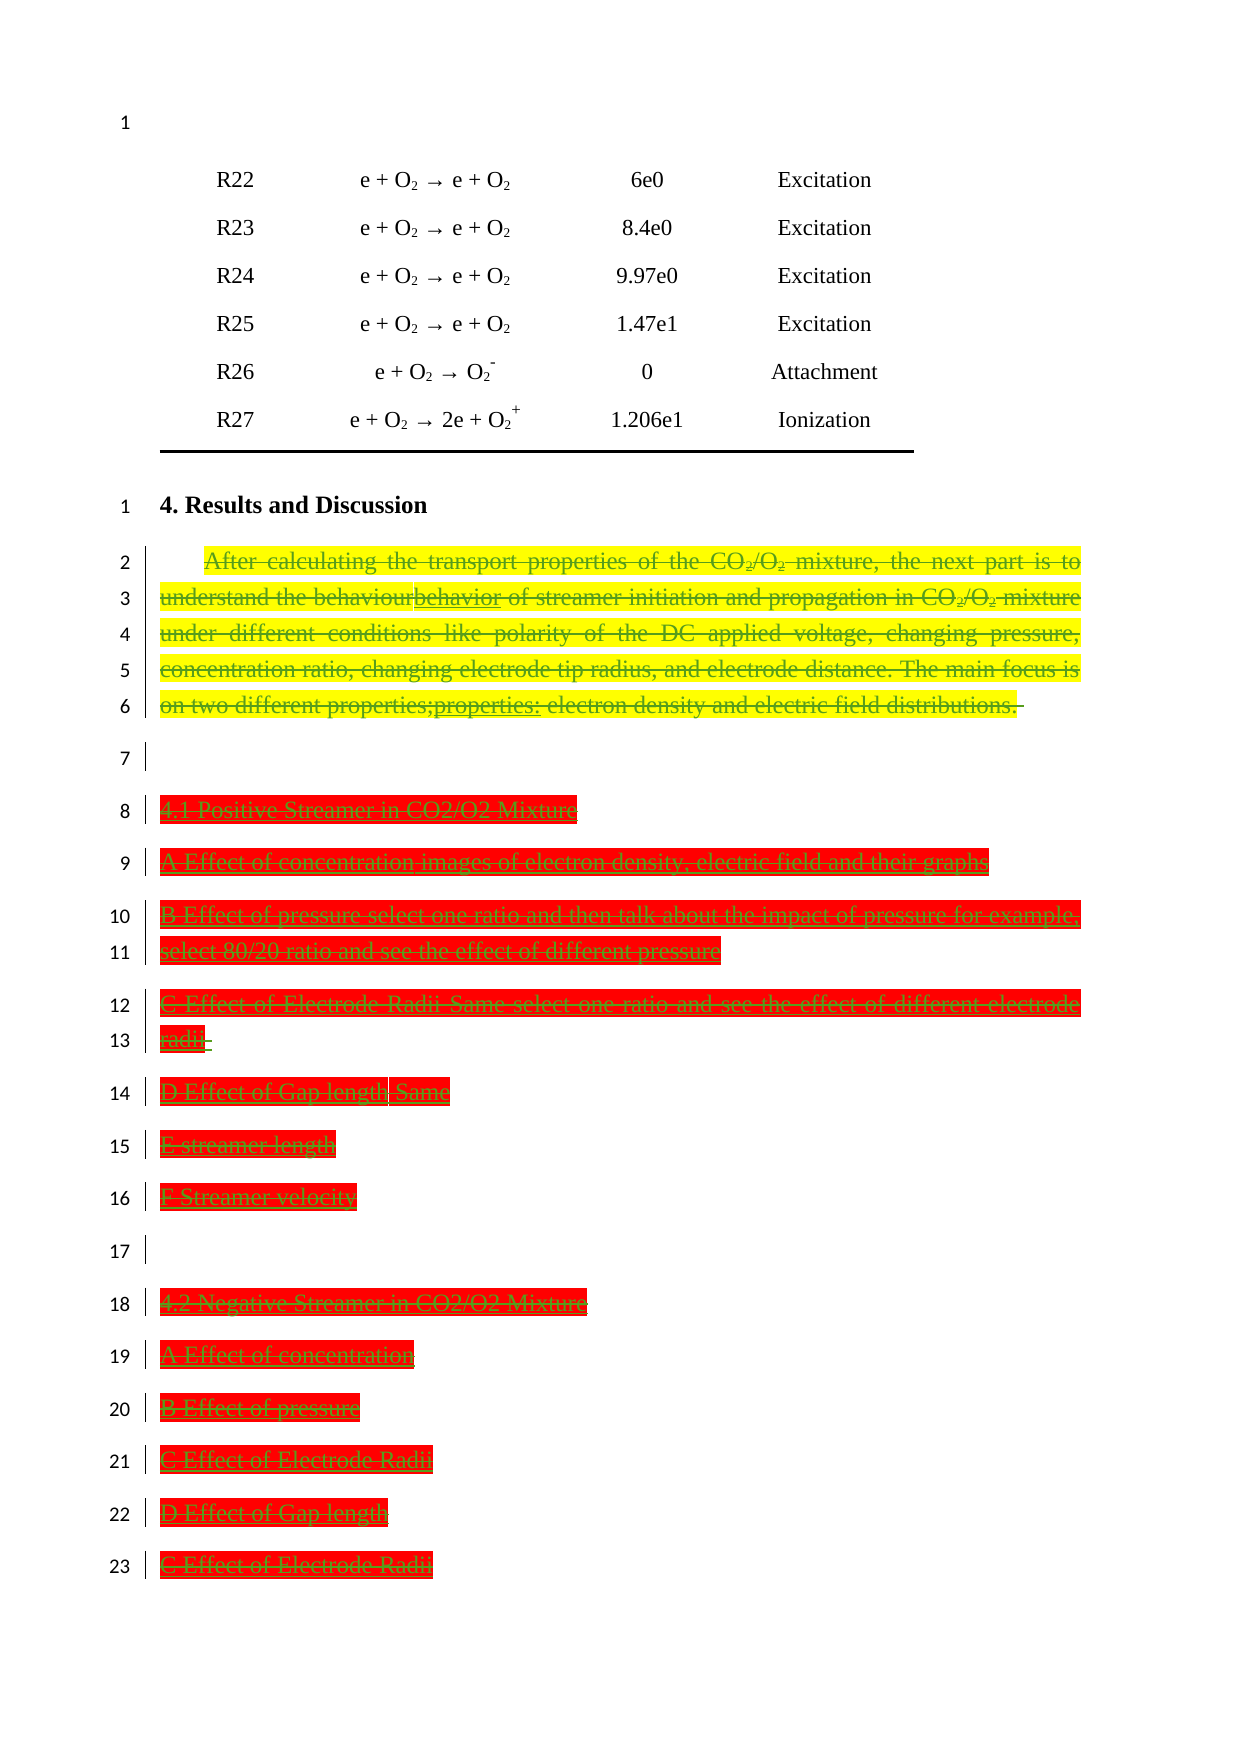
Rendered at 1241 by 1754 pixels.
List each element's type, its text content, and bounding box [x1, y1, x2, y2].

table_cell Excitation [735, 307, 914, 354]
table_cell R25 [160, 307, 311, 354]
table_cell 0 [560, 355, 734, 402]
table_cell R27 [160, 403, 311, 450]
table_cell e + O2 → O2- [311, 355, 559, 402]
table_cell 8.4e0 [560, 211, 734, 259]
table_cell 6e0 [560, 163, 734, 211]
table_cell Excitation [735, 259, 914, 307]
table_cell Excitation [735, 211, 914, 259]
table_cell R26 [160, 355, 311, 402]
table_cell e + O2 → e + O2 [311, 259, 559, 307]
table_cell e + O2 → e + O2 [311, 211, 559, 259]
table_cell e + O2 → e + O2 [311, 307, 559, 354]
table_cell 1.206e1 [560, 403, 734, 450]
table_cell 1.47e1 [560, 307, 734, 354]
table_cell Ionization [735, 403, 914, 450]
table_cell 9.97e0 [560, 259, 734, 307]
table_cell Excitation [735, 163, 914, 211]
table_cell R24 [160, 259, 311, 307]
table_cell Attachment [735, 355, 914, 402]
subtitle 4. Results and Discussion [159, 490, 1081, 519]
table_cell e + O2 → e + O2 [311, 163, 559, 211]
table_cell R22 [160, 163, 311, 211]
table_cell R23 [160, 211, 311, 259]
table_cell e + O2 → 2e + O2+ [311, 403, 559, 450]
